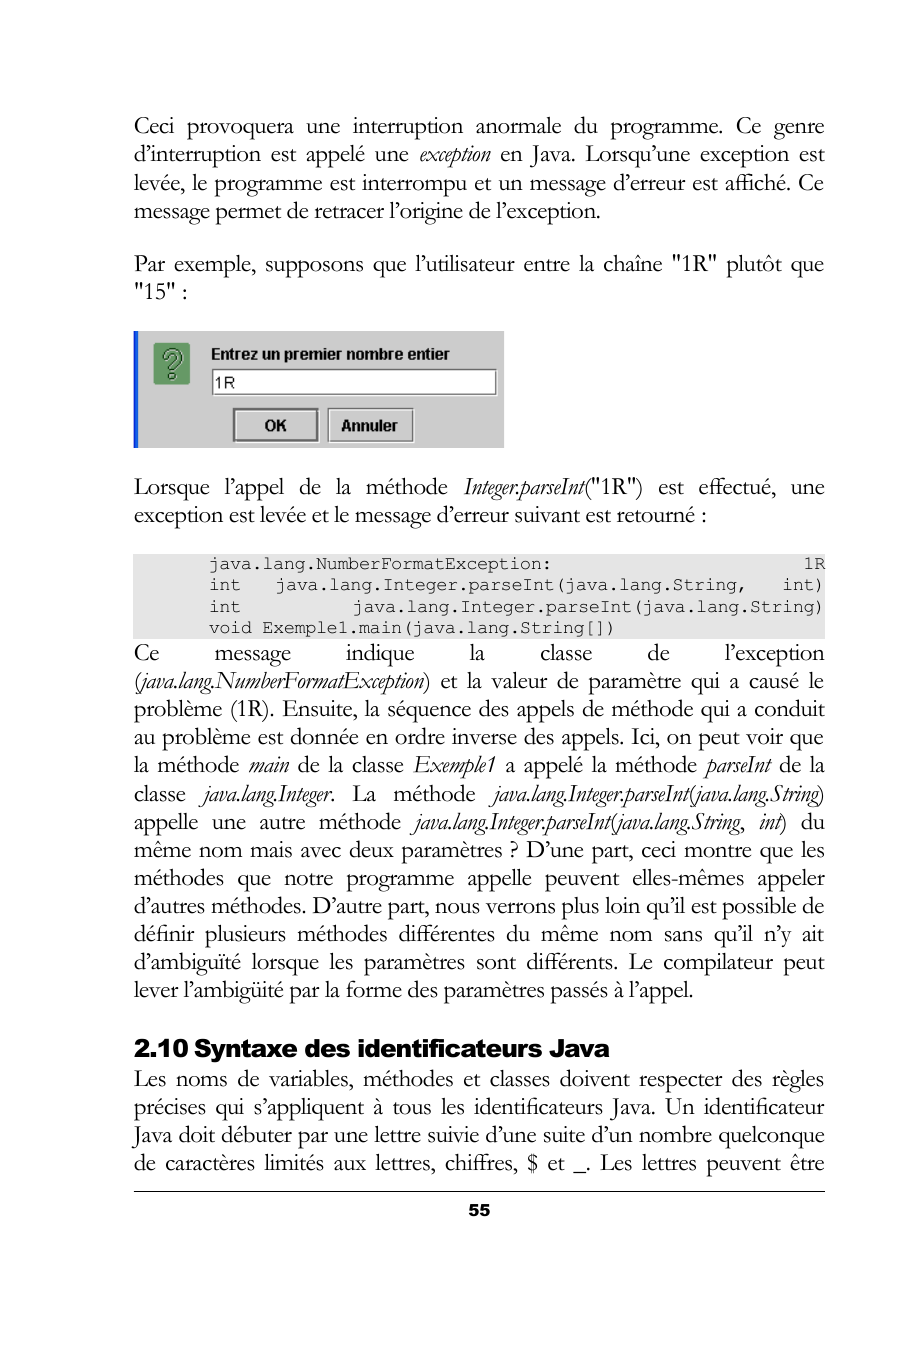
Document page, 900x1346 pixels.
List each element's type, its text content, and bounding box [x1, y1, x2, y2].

text Ce message indique la classe de l’exception (java.lang.NumberFormatException) et la valeur de paramètre qui a causé le problème (1R). Ensuite, la séquence des appels de méthode qui a conduit au problème est donnée en ordre inverse des appels. Ici, on peut voir que la méthode main de la classe Exemple1 a appelé la méthode parseInt de la classe java.lang.Integer. La méthode java.lang.Integer.parseInt(java.lang.String) appelle une autre méthode java.lang.Integer.parseInt(java.lang.String, int) du même nom mais avec deux paramètres ? D’une part, ceci montre que les méthodes que notre programme appelle peuvent elles-mêmes appeler d’autres méthodes. D’autre part, nous verrons plus loin qu’il est possible de définir plusieurs méthodes différentes du même nom sans qu’il n’y ait d’ambiguïté lorsque les paramètres sont différents. Le compilateur peut lever l’ambigüité par la forme des paramètres passés à l’appel. [133, 639, 825, 1004]
text java.lang.NumberFormatException: 1R int java.lang.Integer.parseInt(java.lang.String, int) int java.lang.Integer.parseInt(java.lang.String) void Exemple1.main(java.lang.String[]) [133, 554, 825, 639]
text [133, 1065, 825, 1177]
text Lorsque l’appel de la méthode Integer.parseInt("1R") est effectué, une exception est levée et le message d’erreur suivant est retourné : [133, 473, 825, 529]
subtitle Syntaxe des identificateurs Java [133, 1029, 825, 1065]
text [133, 112, 825, 225]
picture [133, 331, 505, 448]
text Par exemple, supposons que l’utilisateur entre la chaîne "1R" plutôt que "15" : [133, 250, 825, 306]
